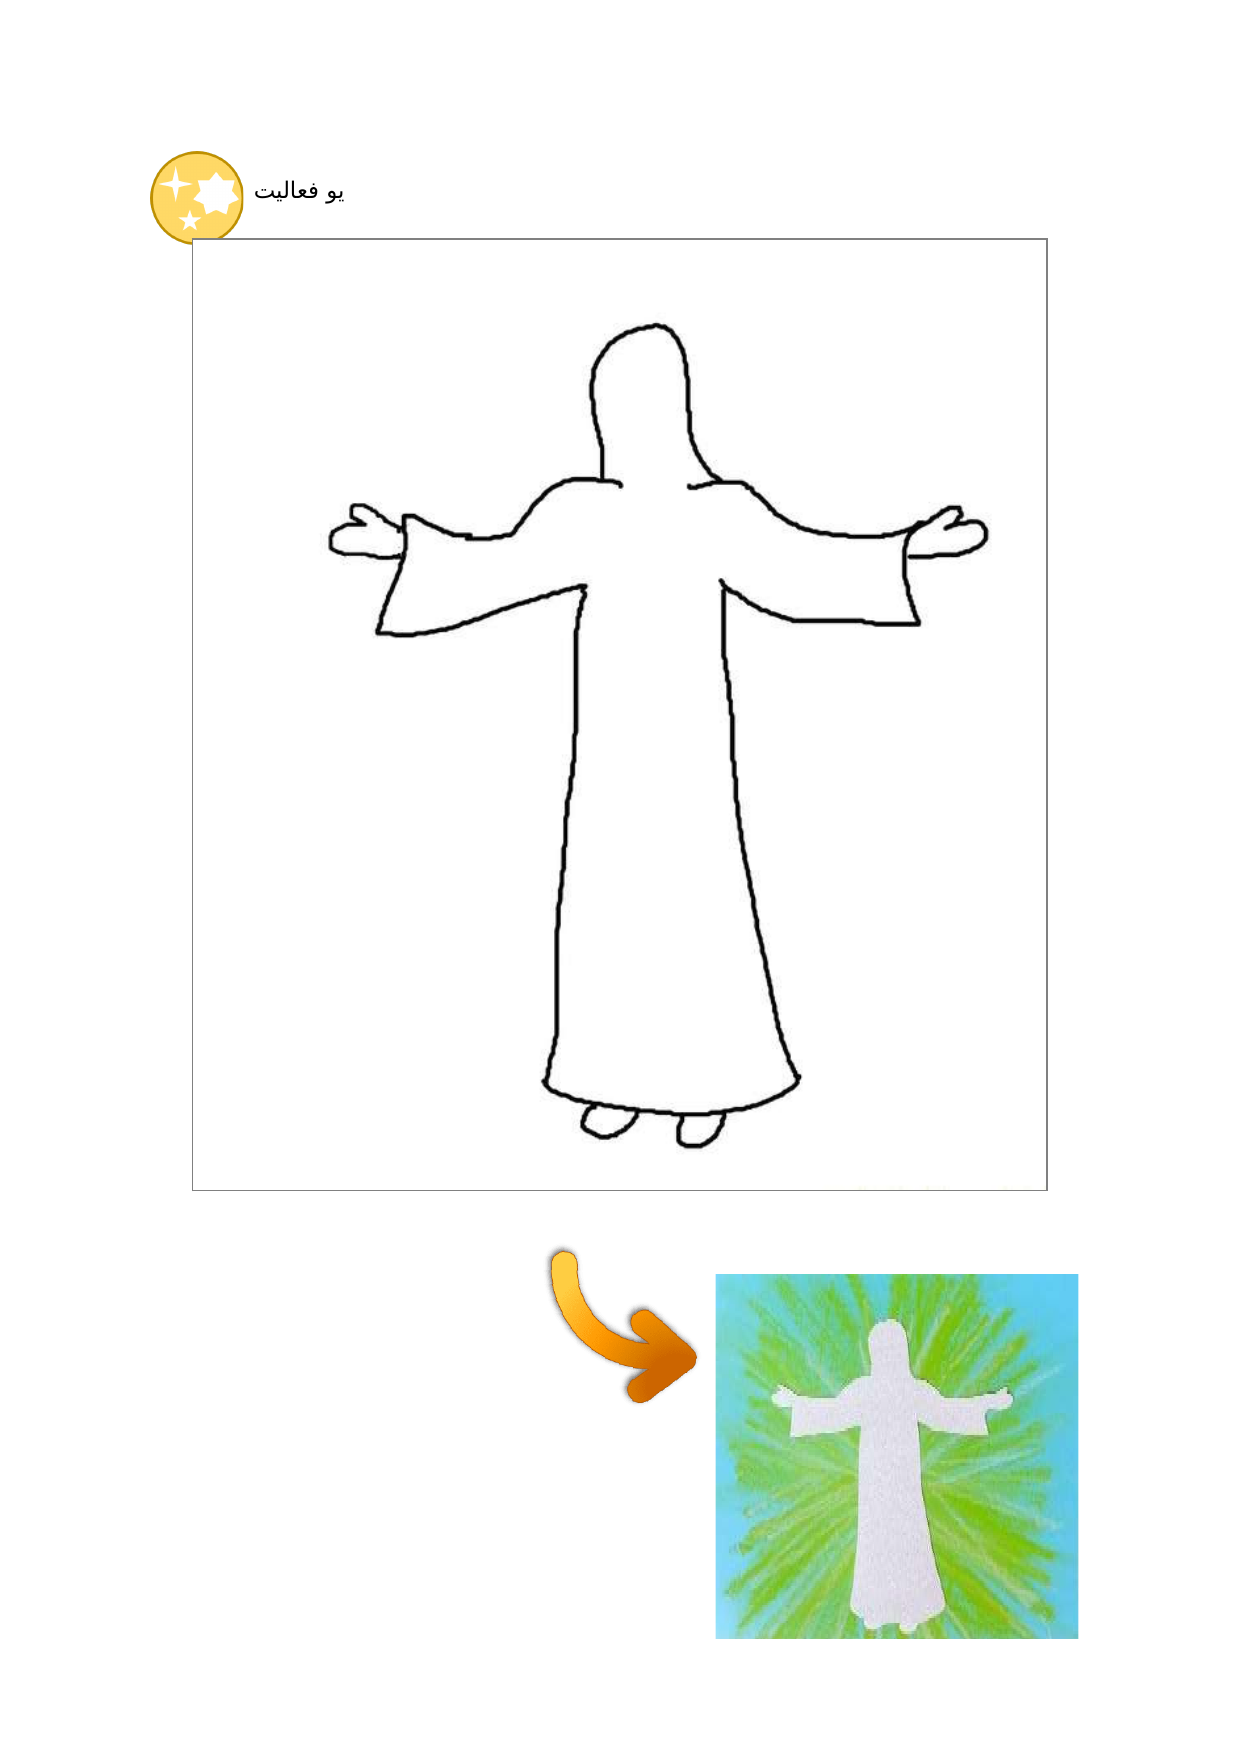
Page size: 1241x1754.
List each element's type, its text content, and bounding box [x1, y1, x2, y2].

text یو فعالیت [244, 177, 1090, 204]
picture [715, 1274, 1079, 1639]
picture [531, 1236, 711, 1415]
picture [193, 240, 1046, 1190]
picture [150, 151, 244, 245]
